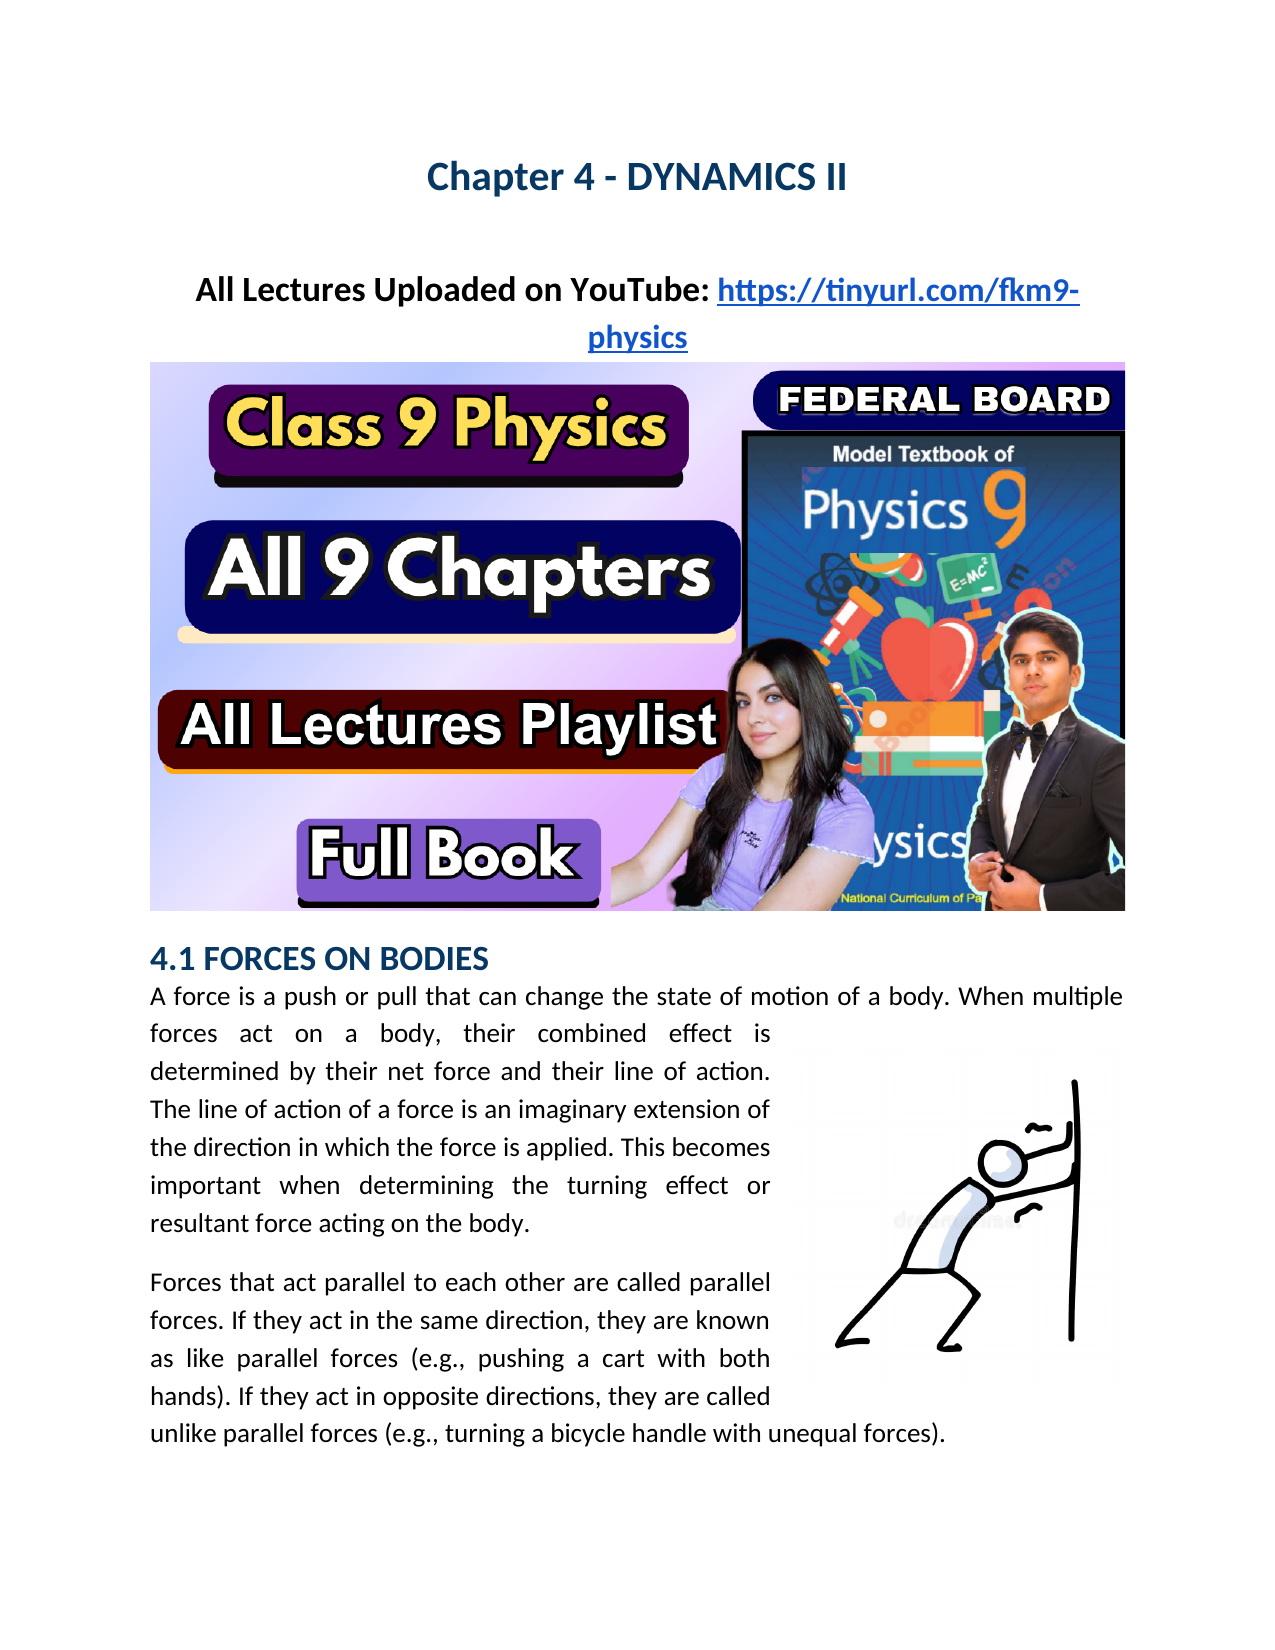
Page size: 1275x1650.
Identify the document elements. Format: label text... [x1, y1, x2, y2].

text Chapter 4 - DYNAMICS II [150, 150, 1125, 201]
text All Lectures Uploaded on YouTube: https://tinyurl.com/fkm9-physics [150, 267, 1125, 357]
text Forces that act parallel to each other are called parallel forces. If they act in the same direction, they are known as like parallel forces (e.g., pushing a cart with both hands). If they act in opposite directions, they are called unlike parallel forces (e.g., turning a bicycle handle with unequal forces). [150, 1265, 1125, 1450]
picture [150, 362, 1125, 911]
text A force is a push or pull that can change the state of motion of a body. When multiple forces act on a body, their combined effect is determined by their net force and their line of action. The line of action of a force is an imaginary extension of the direction in which the force is applied. This becomes important when determining the turning effect or resultant force acting on the body. [150, 979, 1125, 1239]
subtitle 4.1 FORCES ON BODIES [150, 936, 1125, 979]
picture [790, 1049, 1125, 1383]
